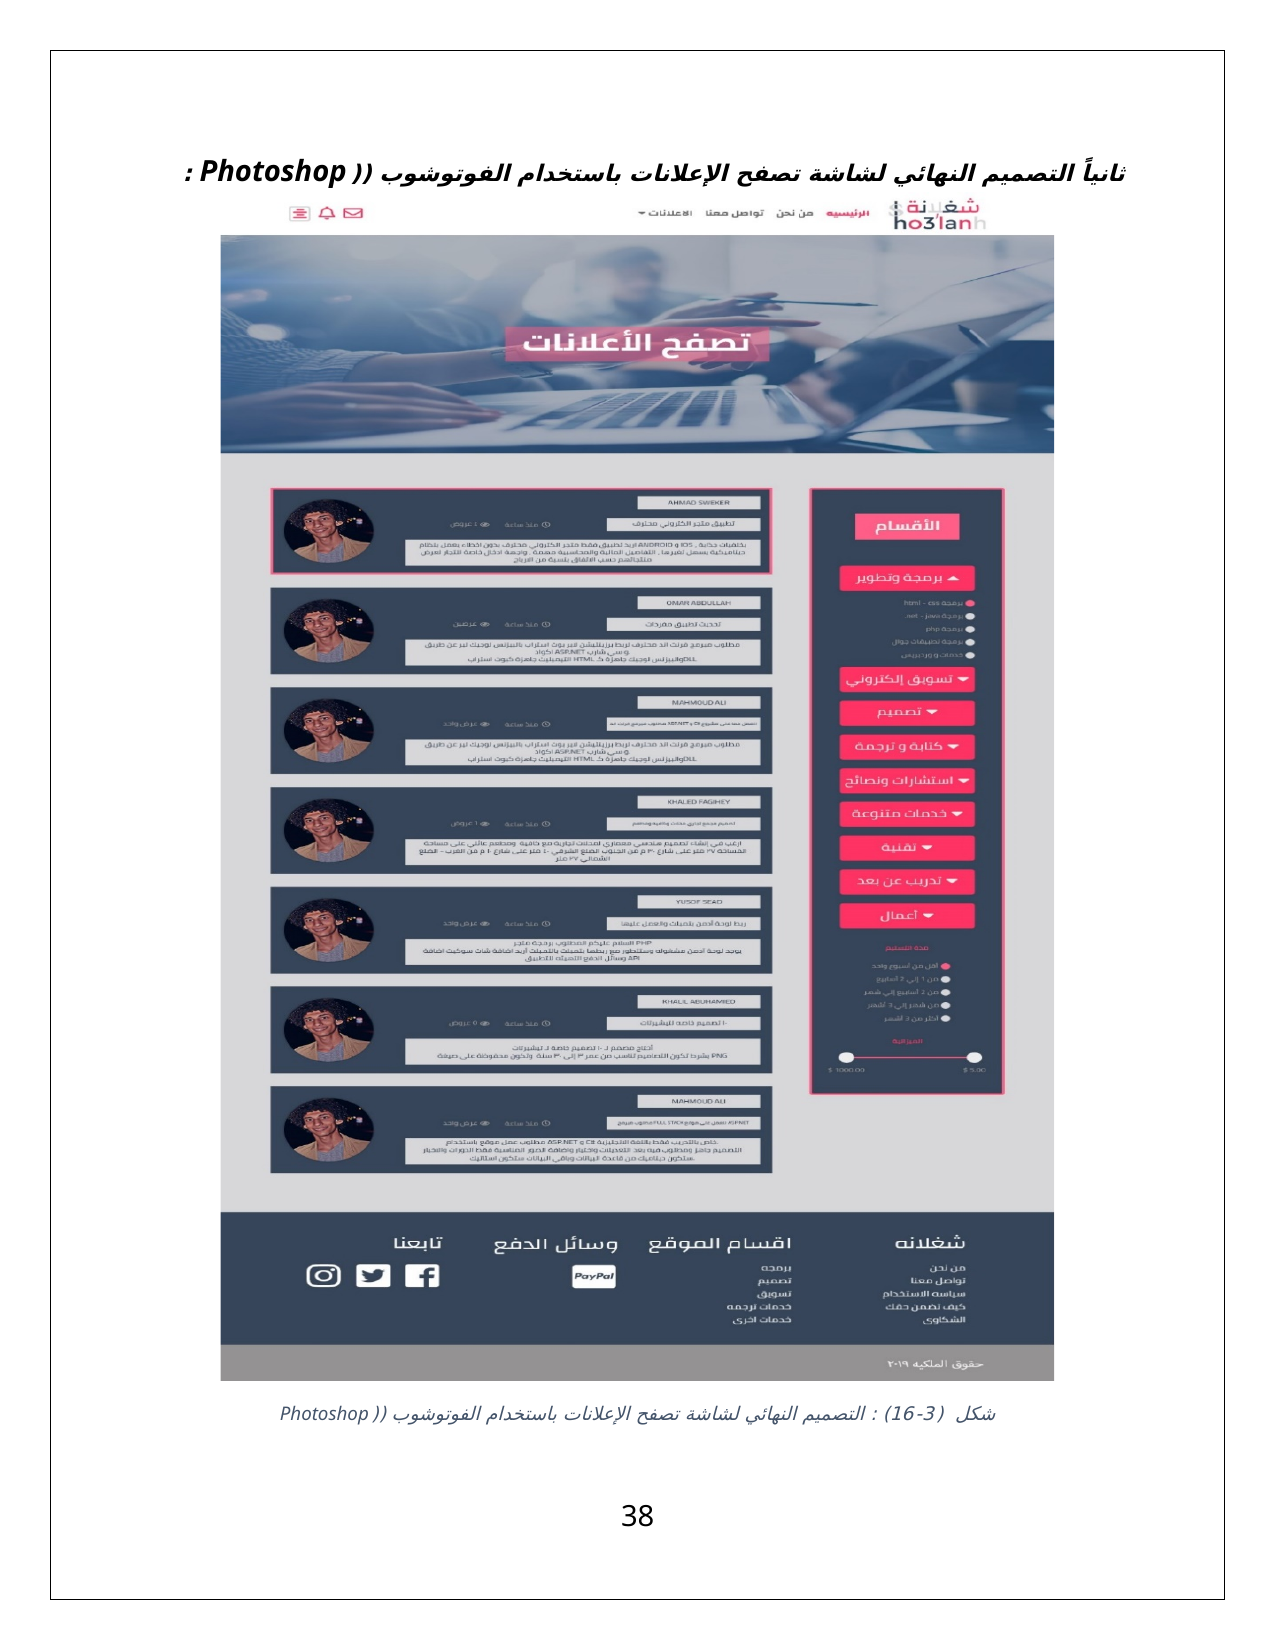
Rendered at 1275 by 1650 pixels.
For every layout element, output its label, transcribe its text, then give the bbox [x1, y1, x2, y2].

text شكل (3-16) : التصميم النهائي لشاشة تصفح الإعلانات باستخدام الفوتوشوب ((Photoshop [150, 1400, 1125, 1426]
subtitle ثانياً التصميم النهائي لشاشة تصفح الإعلانات باستخدام الفوتوشوب ((Photoshop : [150, 150, 1124, 190]
picture [220, 192, 1055, 1381]
